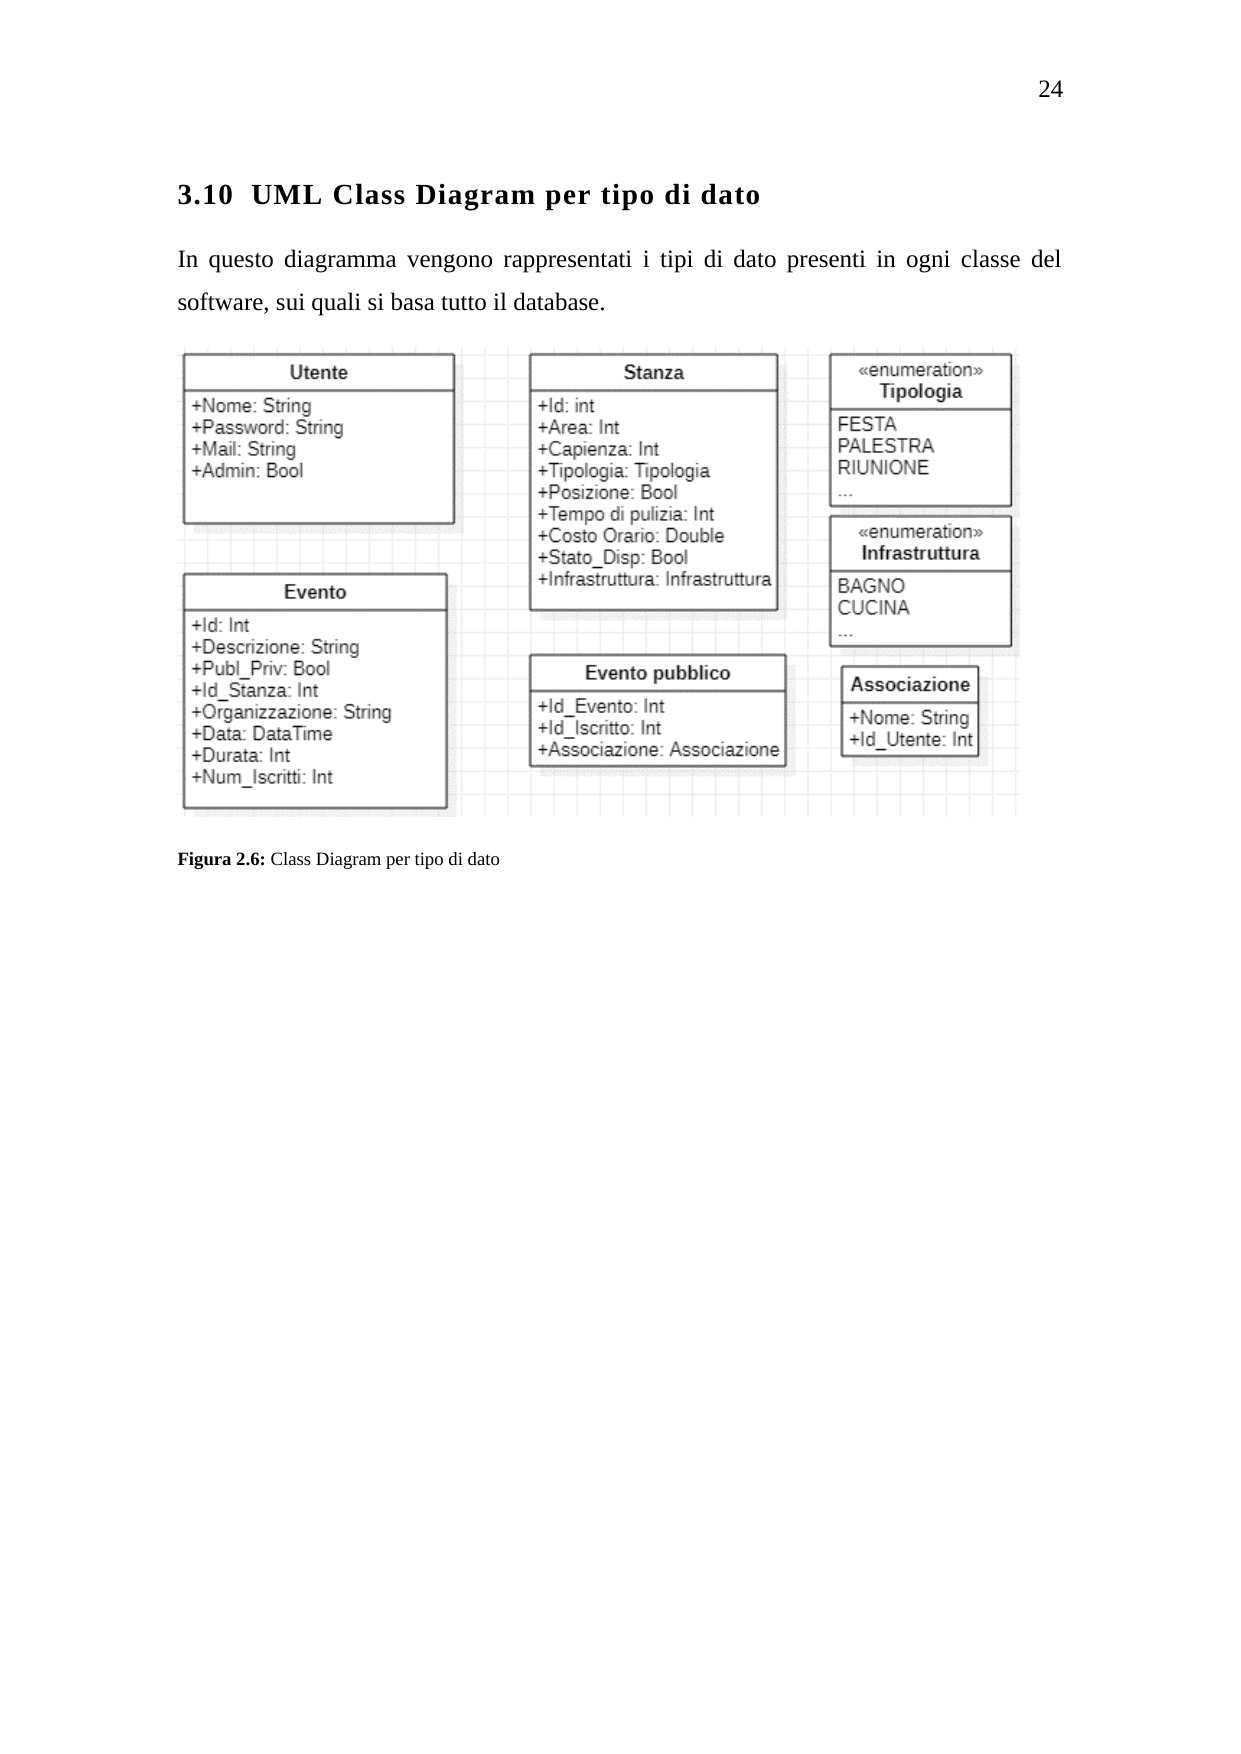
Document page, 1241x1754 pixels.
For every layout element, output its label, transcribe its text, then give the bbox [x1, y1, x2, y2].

subtitle UML Class Diagram per tipo di dato [177, 177, 1063, 211]
text In questo diagramma vengono rappresentati i tipi di dato presenti in ogni classe del software, sui quali si basa tutto il database. [177, 244, 1063, 316]
text Figura 2.6: Class Diagram per tipo di dato [177, 848, 1063, 869]
picture [177, 347, 1021, 817]
